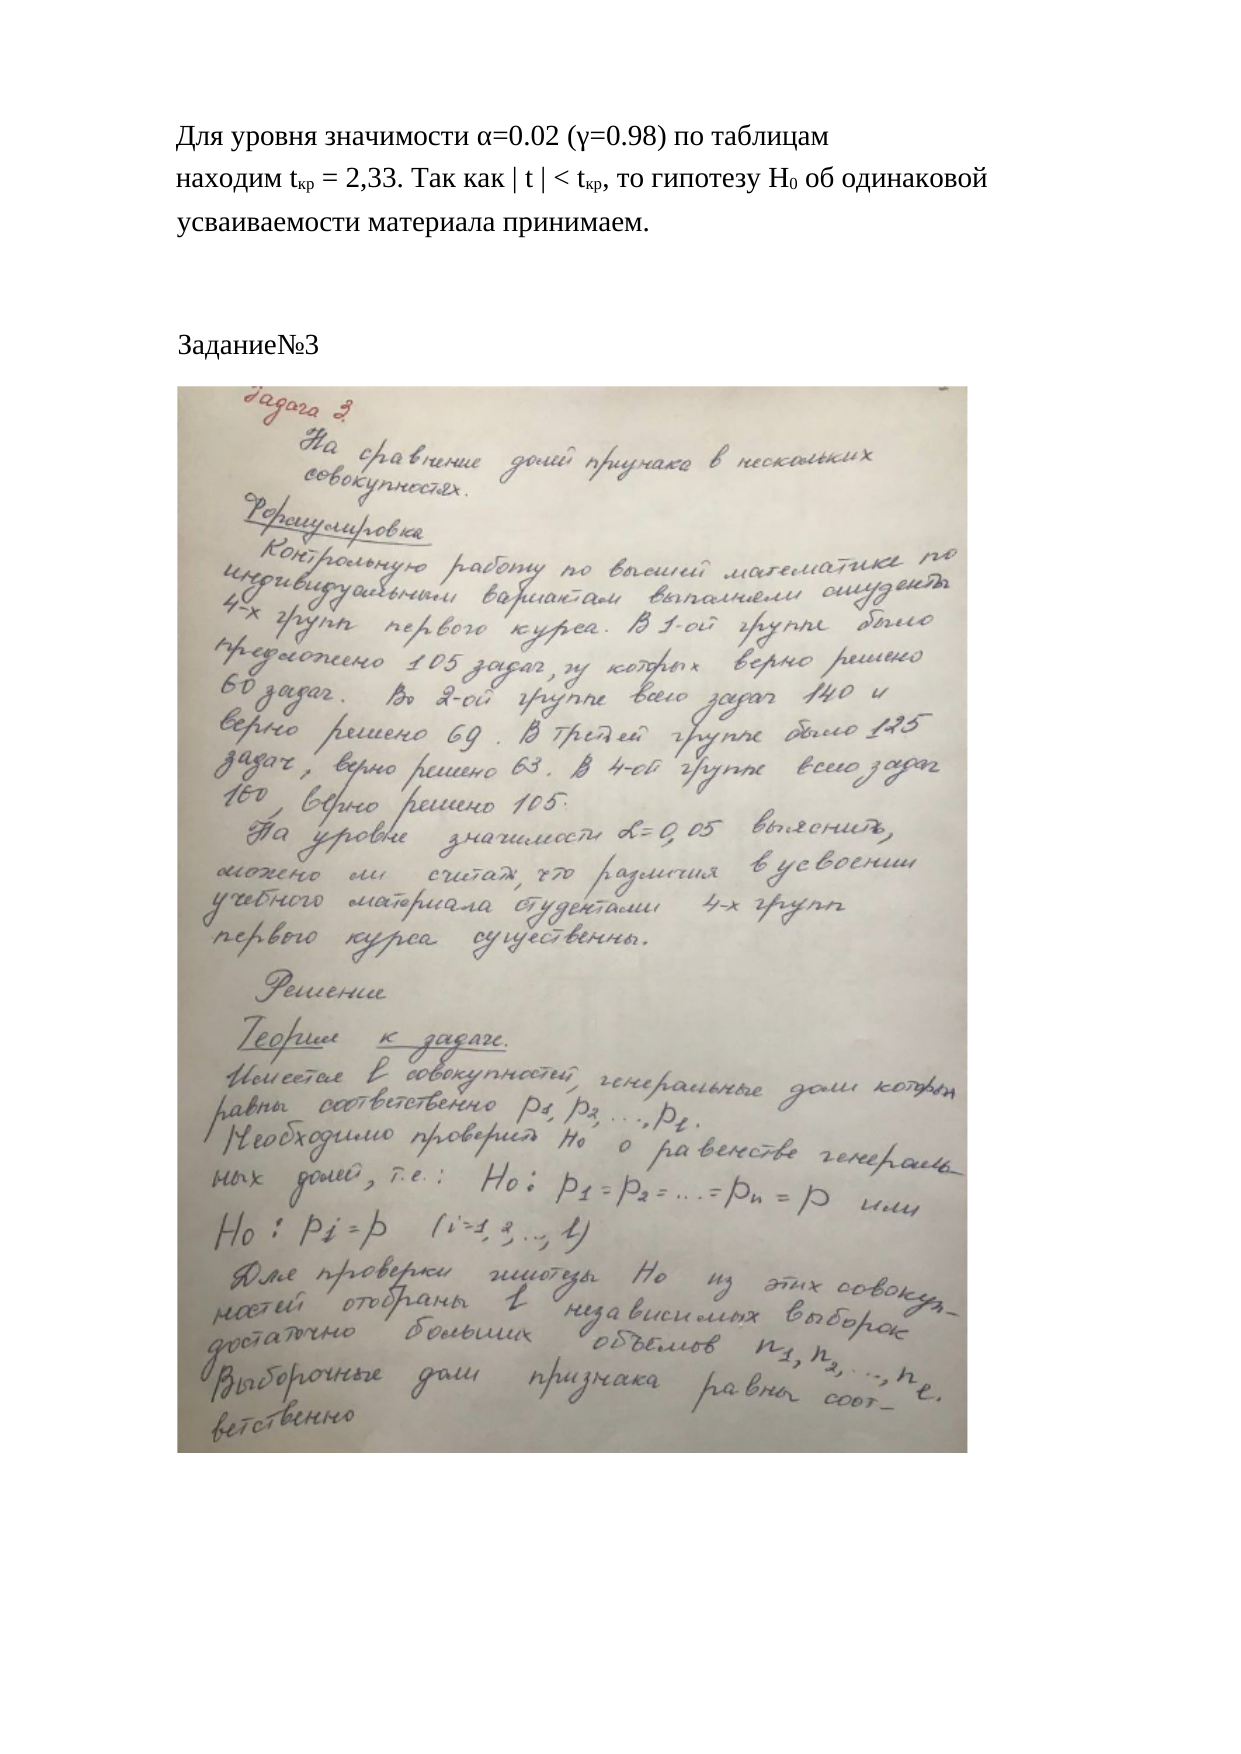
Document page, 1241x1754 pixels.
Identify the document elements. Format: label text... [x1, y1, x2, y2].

text Задание№3 [177, 327, 1143, 361]
text находим tкр = 2,33. Так как | t | < tкр, то гипотезу Н0 об одинаковой усваиваемости материала принимаем. [176, 160, 1146, 238]
picture [177, 385, 969, 1453]
text Для уровня значимости α=0.02 (γ=0.98) по таблицам [176, 118, 1146, 152]
